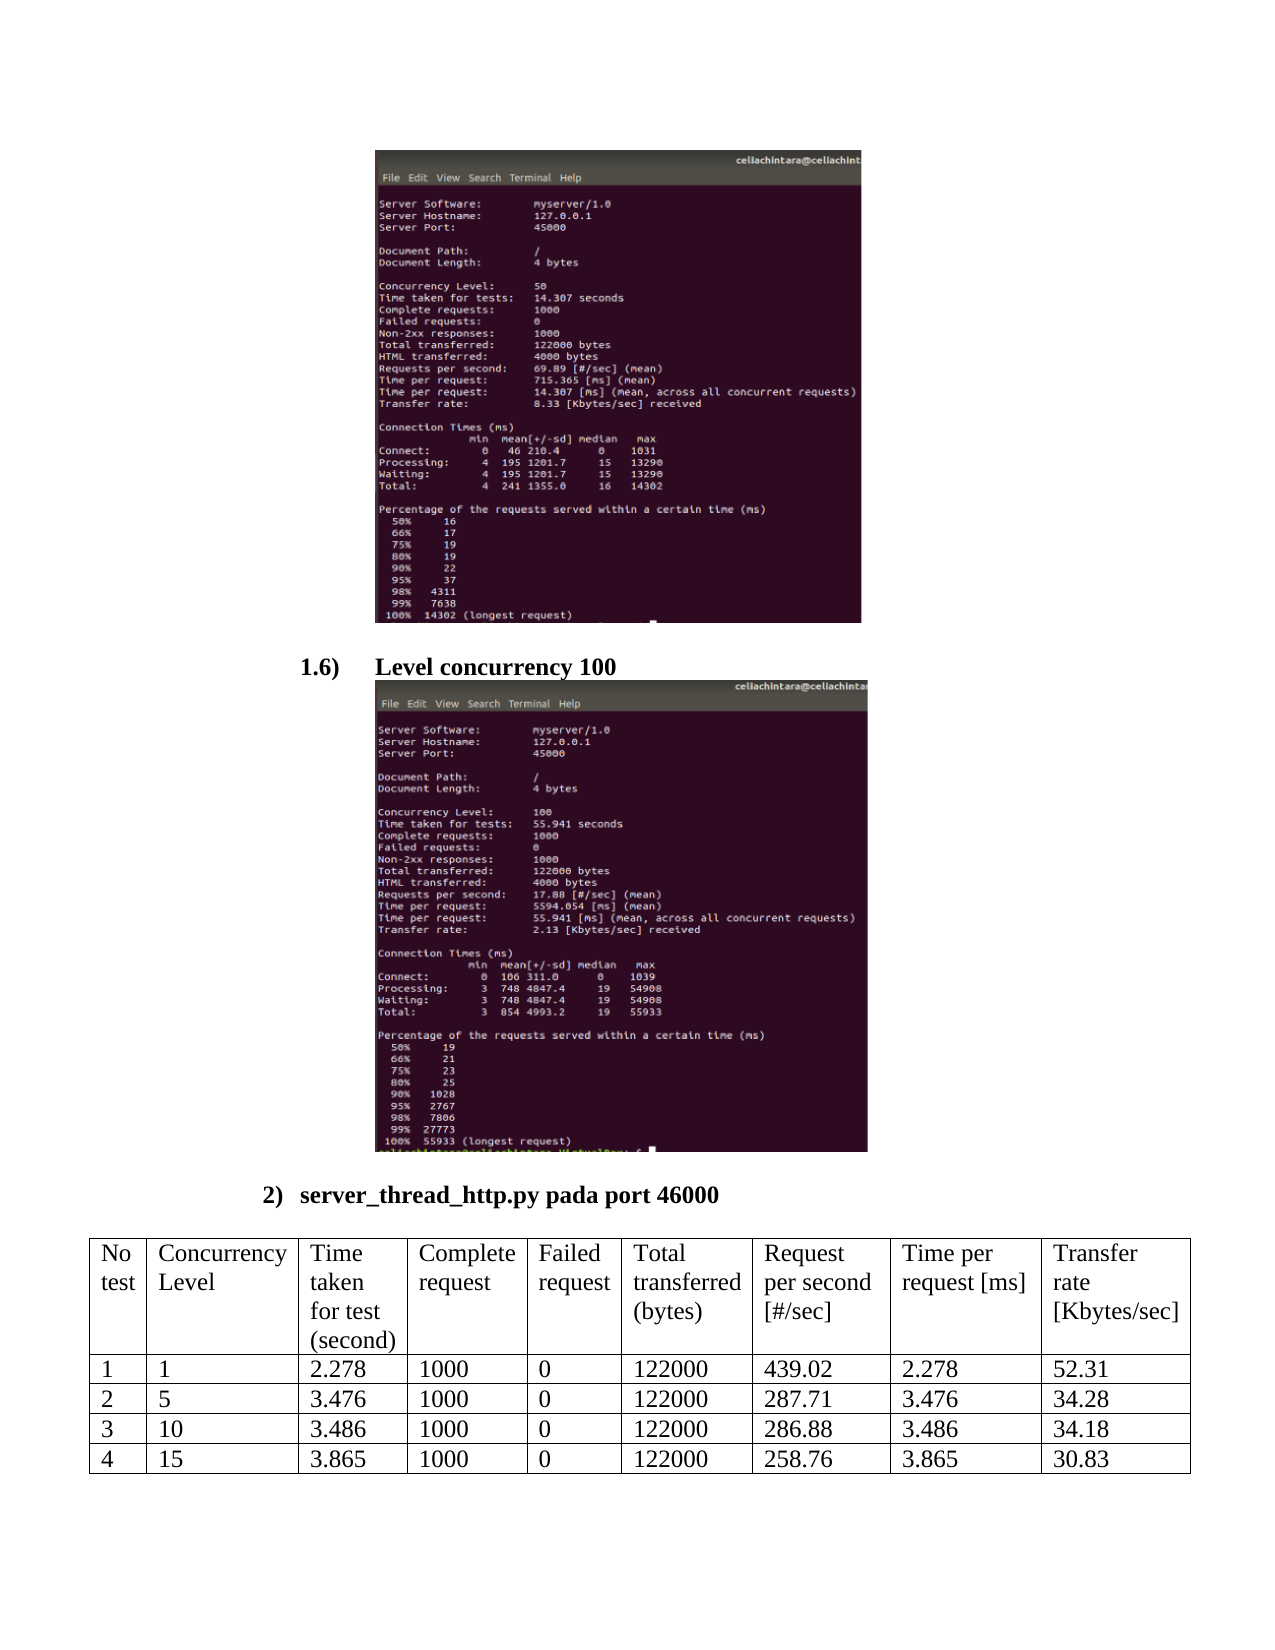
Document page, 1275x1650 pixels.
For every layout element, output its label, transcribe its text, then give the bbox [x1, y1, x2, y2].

picture [375, 680, 868, 1152]
table_cell 1000 [408, 1444, 527, 1473]
table_cell 439.02 [753, 1355, 890, 1383]
table_cell 2.278 [891, 1355, 1041, 1383]
table_cell 3.476 [299, 1384, 407, 1413]
table_cell 3.486 [891, 1414, 1041, 1443]
table_cell 3 [90, 1414, 146, 1443]
table_cell 3.865 [891, 1444, 1041, 1473]
table_cell 2 [90, 1384, 146, 1413]
list server_thread_http.py pada port 46000 [262, 1180, 1125, 1209]
table_cell 122000 [622, 1444, 752, 1473]
table_cell 1 [90, 1355, 146, 1383]
table_cell 5 [147, 1384, 298, 1413]
table_cell 122000 [622, 1355, 752, 1383]
table_cell 34.28 [1042, 1384, 1190, 1413]
table_header Failed request [528, 1239, 621, 1353]
table_cell 122000 [622, 1384, 752, 1413]
table_cell 1000 [408, 1414, 527, 1443]
table_cell 34.18 [1042, 1414, 1190, 1443]
table_cell 30.83 [1042, 1444, 1190, 1473]
table_cell 3.486 [299, 1414, 407, 1443]
table_cell 122000 [622, 1414, 752, 1443]
table_cell 0 [528, 1384, 621, 1413]
table_cell 15 [147, 1444, 298, 1473]
table_cell 52.31 [1042, 1355, 1190, 1383]
table_cell 1000 [408, 1384, 527, 1413]
table_cell 286.88 [753, 1414, 890, 1443]
table_cell 3.865 [299, 1444, 407, 1473]
table_header No test [90, 1239, 146, 1353]
table_header Transfer rate [Kbytes/sec] [1042, 1239, 1190, 1353]
table_cell 2.278 [299, 1355, 407, 1383]
table_cell 1 [147, 1355, 298, 1383]
picture [375, 150, 862, 623]
table_header Request per second [#/sec] [753, 1239, 890, 1353]
table_cell 287.71 [753, 1384, 890, 1413]
table_header Time per request [ms] [891, 1239, 1041, 1353]
table_header Total transferred (bytes) [622, 1239, 752, 1353]
table_cell 10 [147, 1414, 298, 1443]
table_header Time taken for test (second) [299, 1239, 407, 1353]
table_header Concurrency Level [147, 1239, 298, 1353]
list Level concurrency 100 [300, 652, 1125, 680]
table_cell 3.476 [891, 1384, 1041, 1413]
table_cell 0 [528, 1414, 621, 1443]
table_cell 0 [528, 1355, 621, 1383]
table_cell 258.76 [753, 1444, 890, 1473]
table_cell 4 [90, 1444, 146, 1473]
table_cell 1000 [408, 1355, 527, 1383]
table_header Complete request [408, 1239, 527, 1353]
table_cell 0 [528, 1444, 621, 1473]
